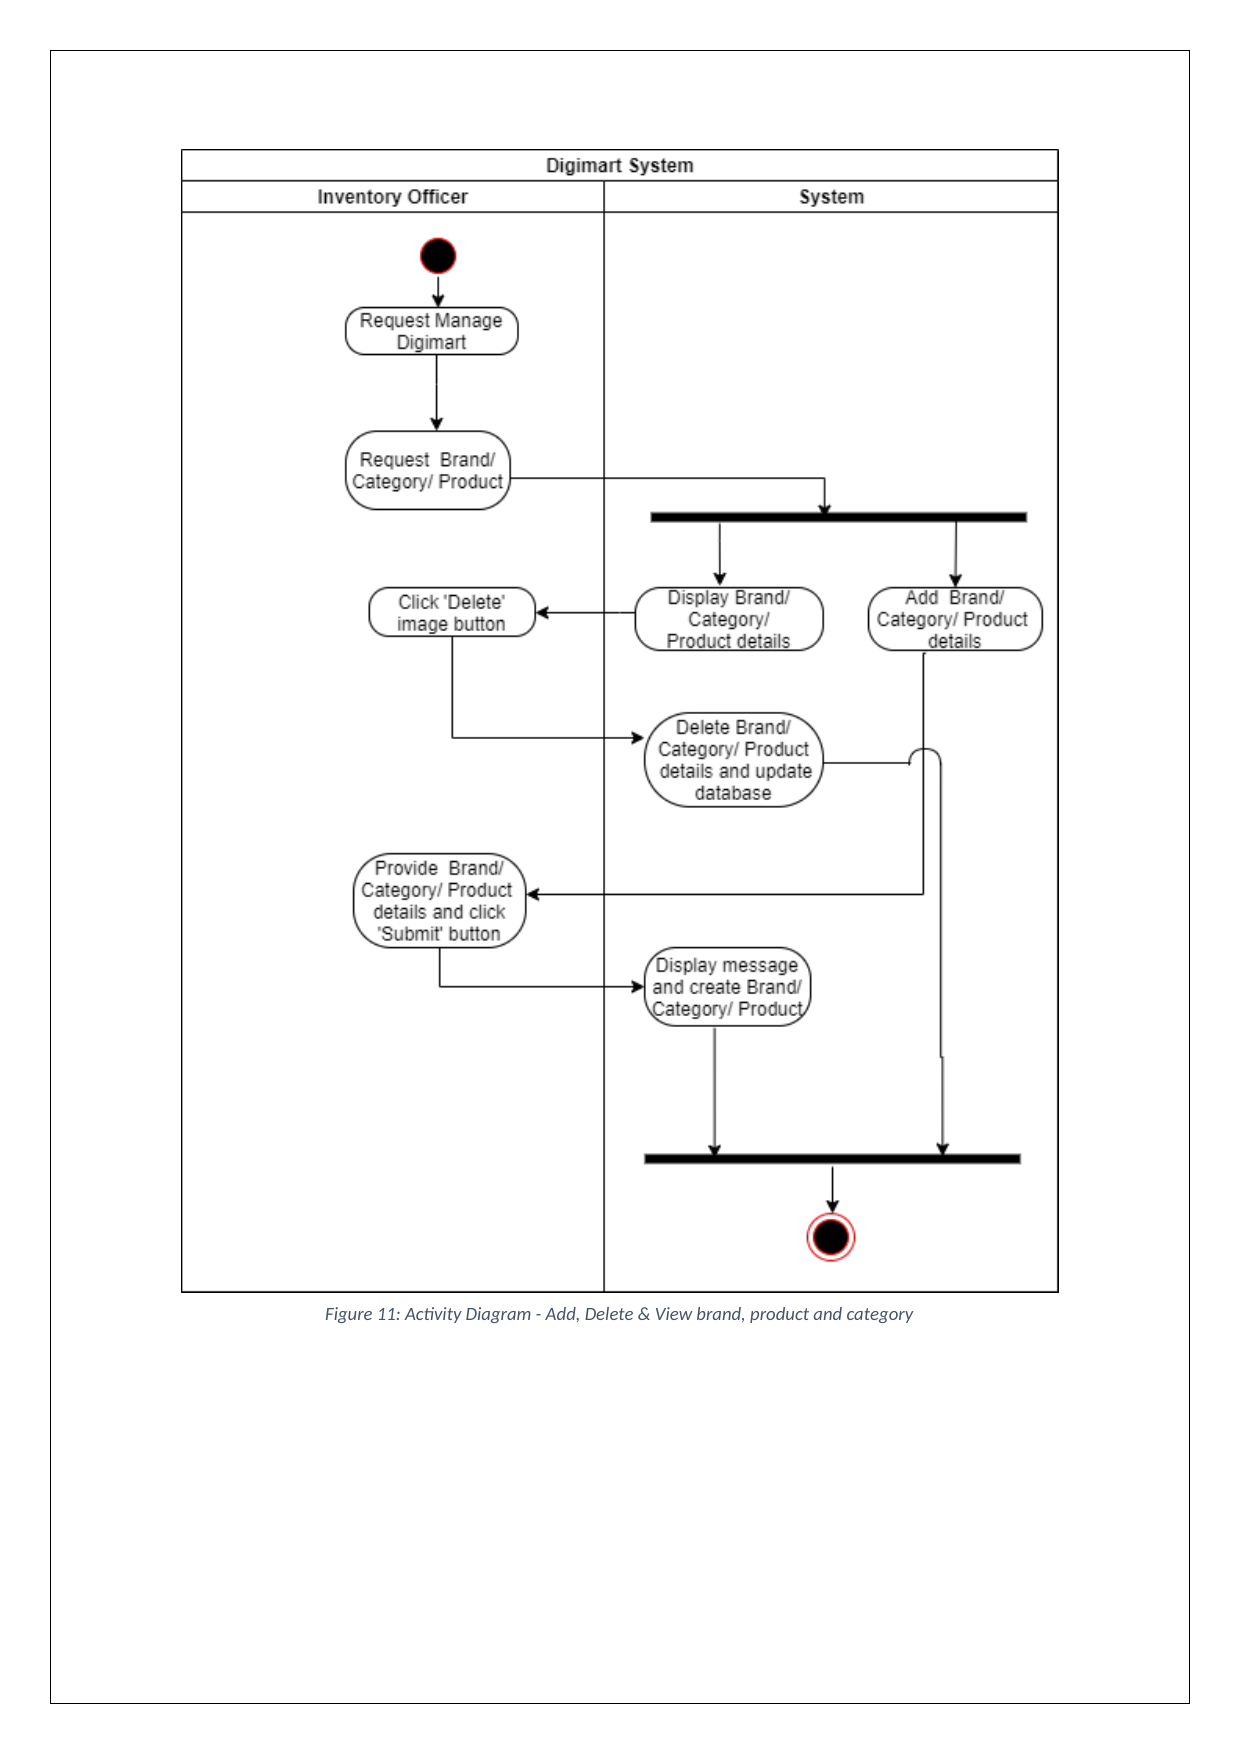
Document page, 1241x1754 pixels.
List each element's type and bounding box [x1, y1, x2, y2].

picture [181, 149, 1059, 1293]
